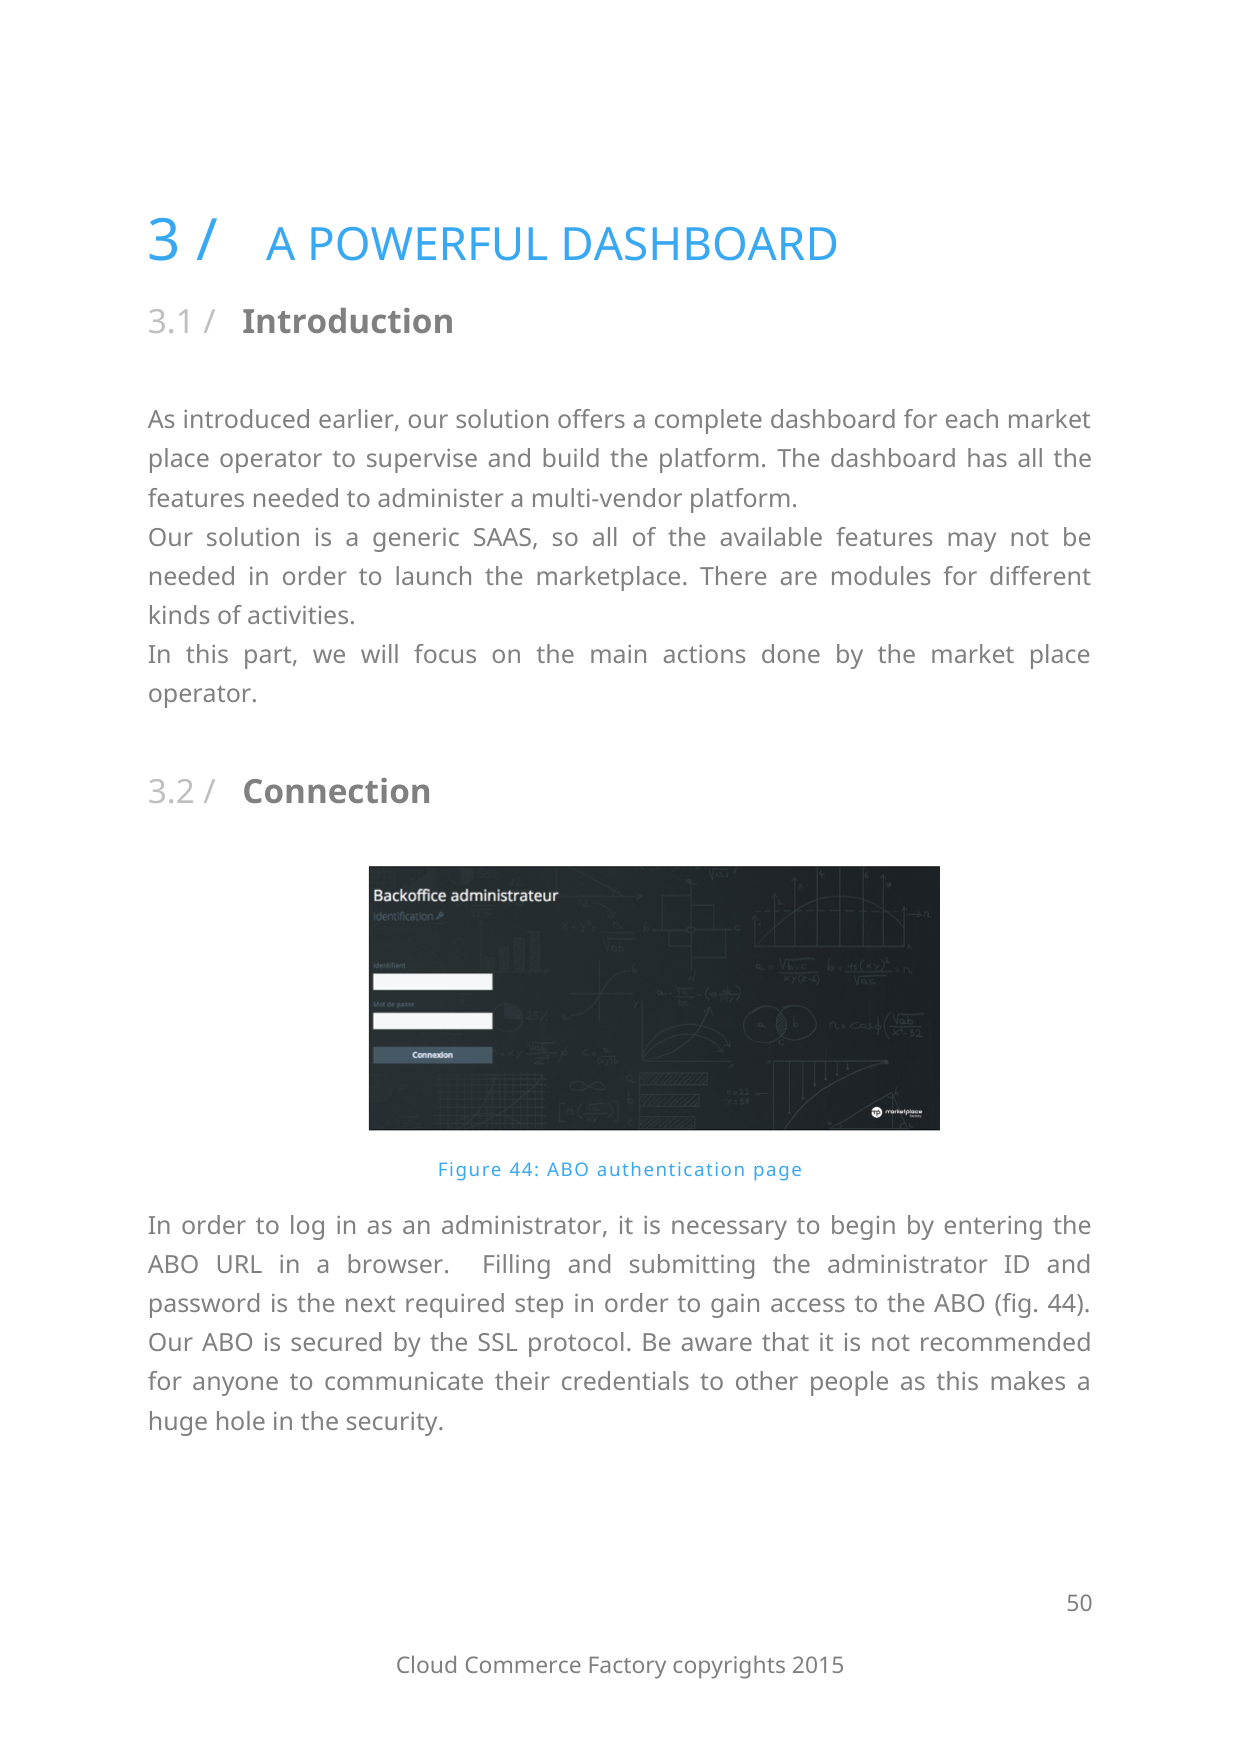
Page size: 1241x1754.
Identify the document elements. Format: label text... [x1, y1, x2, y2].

text In order to log in as an administrator, it is necessary to begin by entering the ABO URL in a browser. Filling and submitting the administrator ID and password is the next required step in order to gain access to the ABO (fig. 44). Our ABO is secured by the SSL protocol. Be aware that it is not recommended for anyone to communicate their credentials to other people as this makes a huge hole in the security. [148, 1207, 1093, 1437]
picture [368, 866, 940, 1131]
subtitle A POWERFUL DASHBOARD [148, 198, 1093, 277]
subtitle Figure 44: ABO authentication page [148, 1156, 1093, 1182]
text In this part, we will focus on the main actions done by the market place operator. [148, 637, 1093, 710]
subtitle Introduction [148, 298, 1093, 343]
text As introduced earlier, our solution offers a complete dashboard for each market place operator to supervise and build the platform. The dashboard has all the features needed to administer a multi-vendor platform. [148, 402, 1093, 514]
text Our solution is a generic SAAS, so all of the available features may not be needed in order to launch the marketplace. There are modules for different kinds of activities. [148, 519, 1093, 632]
subtitle Connection [148, 767, 1093, 813]
